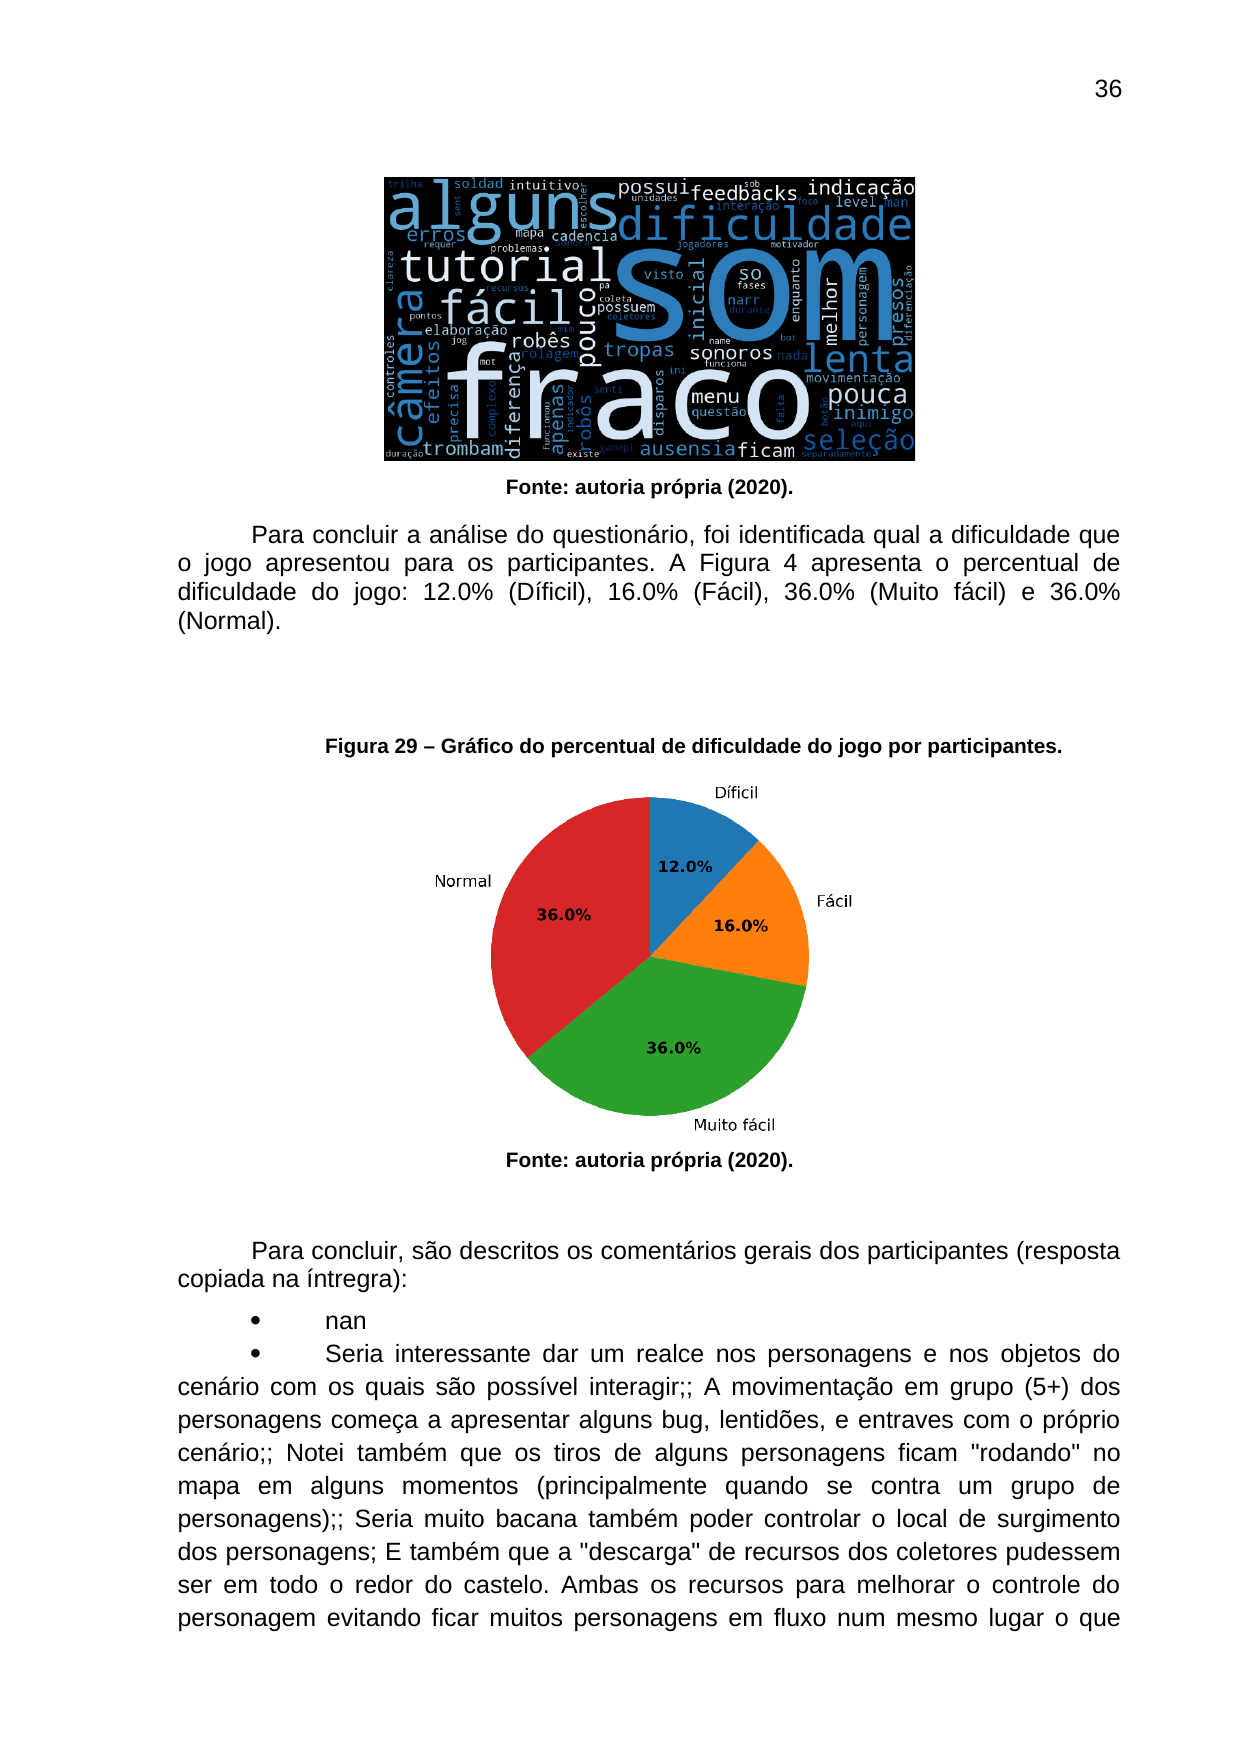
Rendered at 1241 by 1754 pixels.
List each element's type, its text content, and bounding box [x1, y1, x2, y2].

text Para concluir, são descritos os comentários gerais dos participantes (resposta copiada na íntregra): [177, 1236, 1122, 1293]
picture [384, 177, 916, 461]
text Figura 29 – Gráfico do percentual de dificuldade do jogo por participantes. [251, 733, 1122, 757]
text Para concluir a análise do questionário, foi identificada qual a dificuldade que o jogo apresentou para os participantes. A Figura 4 apresenta o percentual de dificuldade do jogo: 12.0% (Díficil), 16.0% (Fácil), 36.0% (Muito fácil) e 36.0% (Normal). [177, 520, 1122, 635]
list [177, 1339, 1122, 1632]
text Fonte: autoria própria (2020). [177, 1148, 1122, 1172]
picture [413, 781, 886, 1134]
list nan [177, 1306, 1122, 1334]
text Fonte: autoria própria (2020). [177, 475, 1122, 499]
